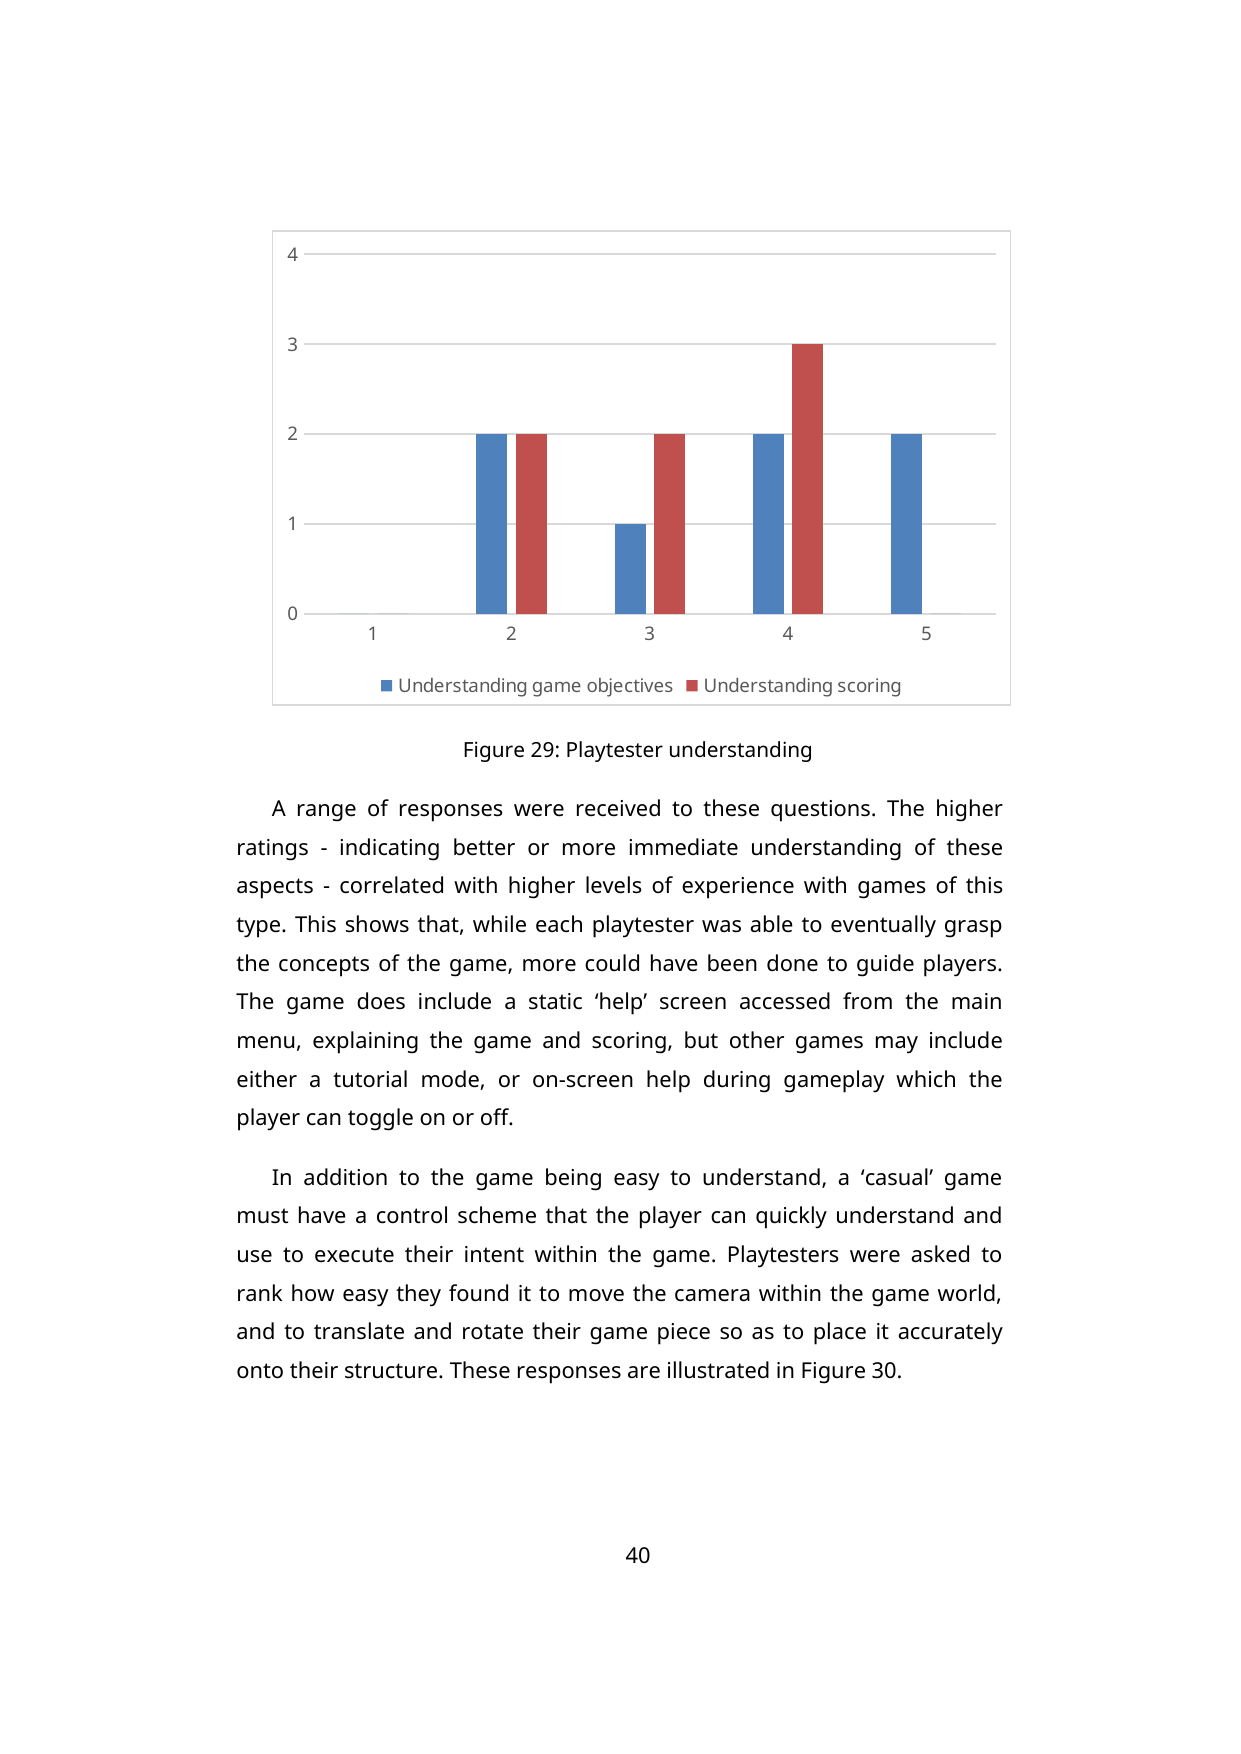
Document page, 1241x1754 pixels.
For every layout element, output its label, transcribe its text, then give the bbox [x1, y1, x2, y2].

text In addition to the game being easy to understand, a ‘casual’ game must have a control scheme that the player can quickly understand and use to execute their intent within the game. Playtesters were asked to rank how easy they found it to move the camera within the game world, and to translate and rotate their game piece so as to place it accurately onto their structure. These responses are illustrated in Figure 30. [236, 1162, 1004, 1385]
text Figure 29: Playtester understanding [236, 735, 1004, 764]
text A range of responses were received to these questions. The higher ratings - indicating better or more immediate understanding of these aspects - correlated with higher levels of experience with games of this type. This shows that, while each playtester was able to eventually grasp the concepts of the game, more could have been done to guide players. The game does include a static ‘help’ screen accessed from the main menu, explaining the game and scoring, but other games may include either a tutorial mode, or on-screen help during gameplay which the player can toggle on or off. [236, 793, 1004, 1132]
